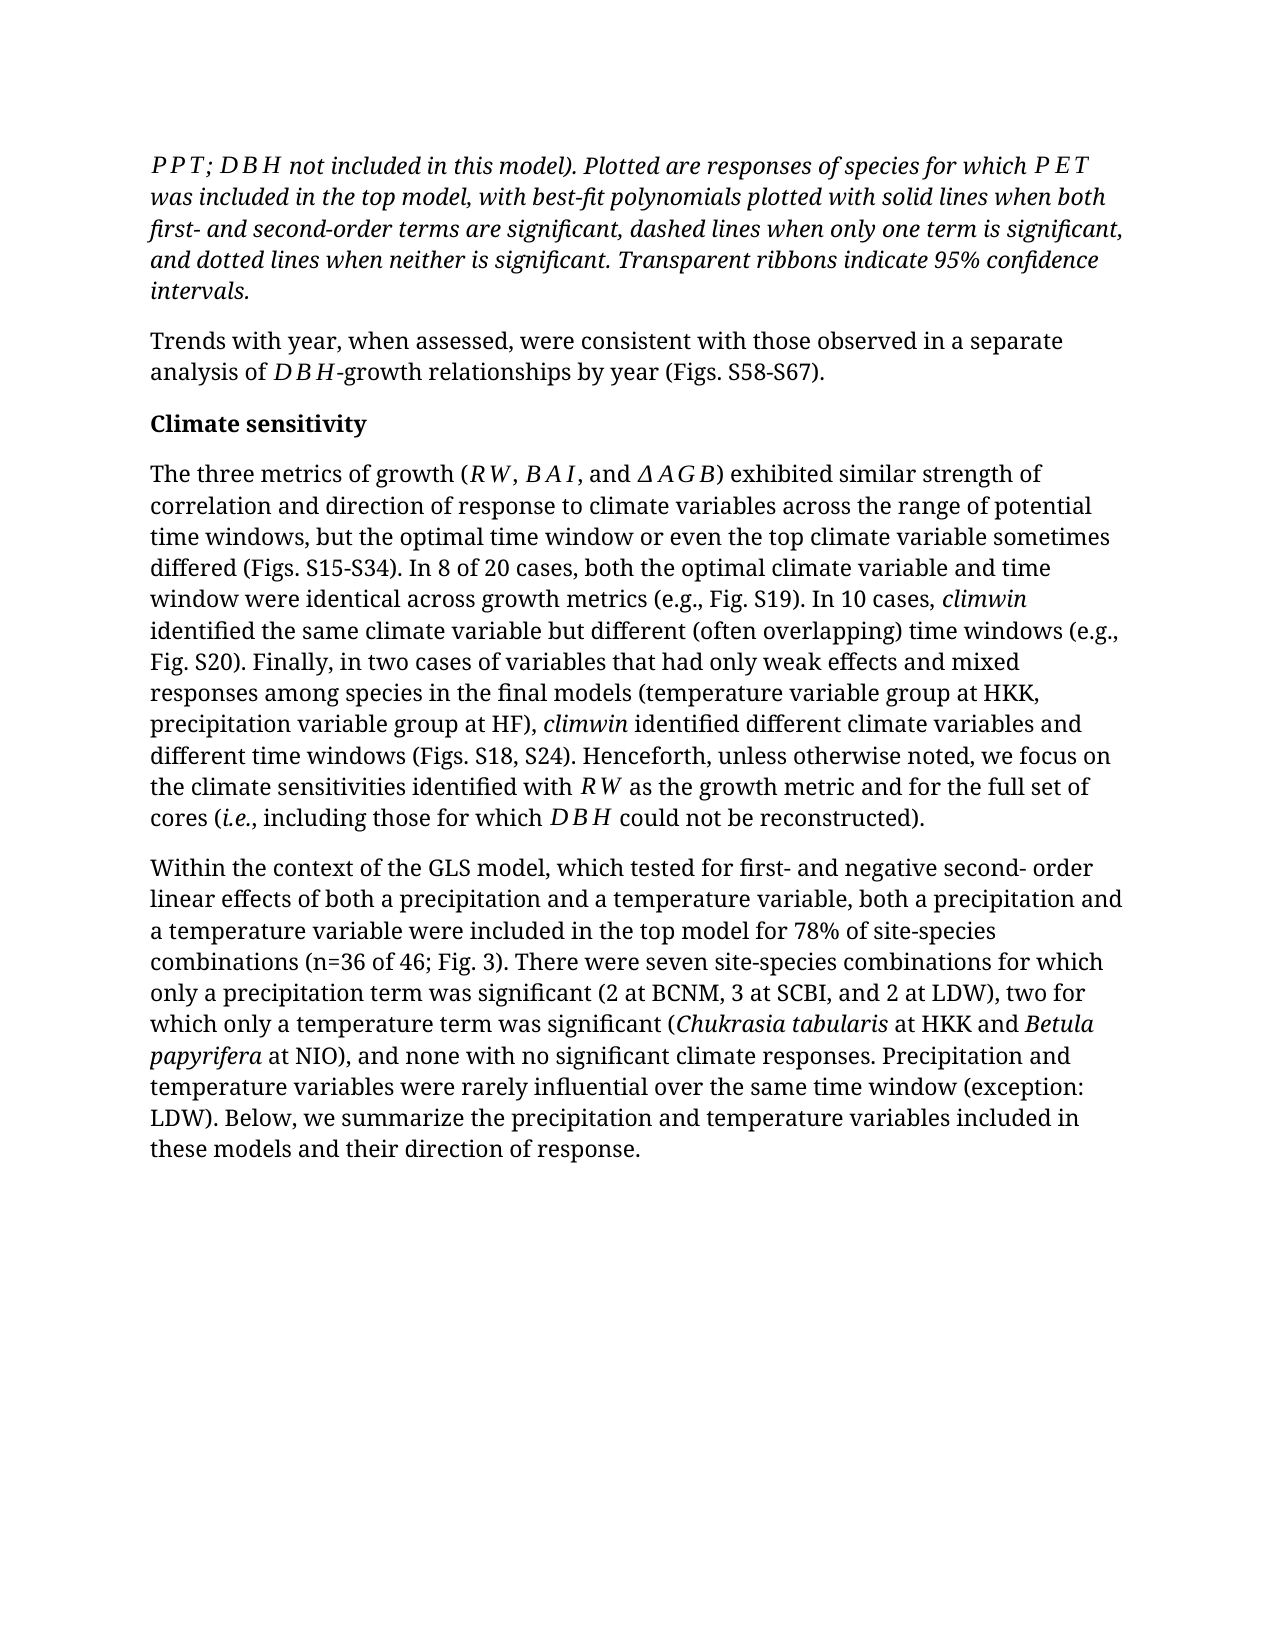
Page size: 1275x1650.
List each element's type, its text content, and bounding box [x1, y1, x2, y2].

text The three metrics of growth (, , and ) exhibited similar strength of correlation and direction of response to climate variables across the range of potential time windows, but the optimal time window or even the top climate variable sometimes differed (Figs. S15-S34). In 8 of 20 cases, both the optimal climate variable and time window were identical across growth metrics (e.g., Fig. S19). In 10 cases, climwin identified the same climate variable but different (often overlapping) time windows (e.g., Fig. S20). Finally, in two cases of variables that had only weak effects and mixed responses among species in the final models (temperature variable group at HKK, precipitation variable group at HF), climwin identified different climate variables and different time windows (Figs. S18, S24). Henceforth, unless otherwise noted, we focus on the climate sensitivities identified with as the growth metric and for the full set of cores (i.e., including those for which could not be reconstructed). [150, 458, 1125, 833]
subtitle Climate sensitivity [150, 408, 1125, 439]
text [150, 150, 1125, 306]
text Within the context of the GLS model, which tested for first- and negative second- order linear effects of both a precipitation and a temperature variable, both a precipitation and a temperature variable were included in the top model for 78% of site-species combinations (n=36 of 46; Fig. 3). There were seven site-species combinations for which only a precipitation term was significant (2 at BCNM, 3 at SCBI, and 2 at LDW), two for which only a temperature term was significant (Chukrasia tabularis at HKK and Betula papyrifera at NIO), and none with no significant climate responses. Precipitation and temperature variables were rarely influential over the same time window (exception: LDW). Below, we summarize the precipitation and temperature variables included in these models and their direction of response. [150, 852, 1125, 1164]
text Trends with year, when assessed, were consistent with those observed in a separate analysis of -growth relationships by year (Figs. S58-S67). [150, 325, 1125, 387]
